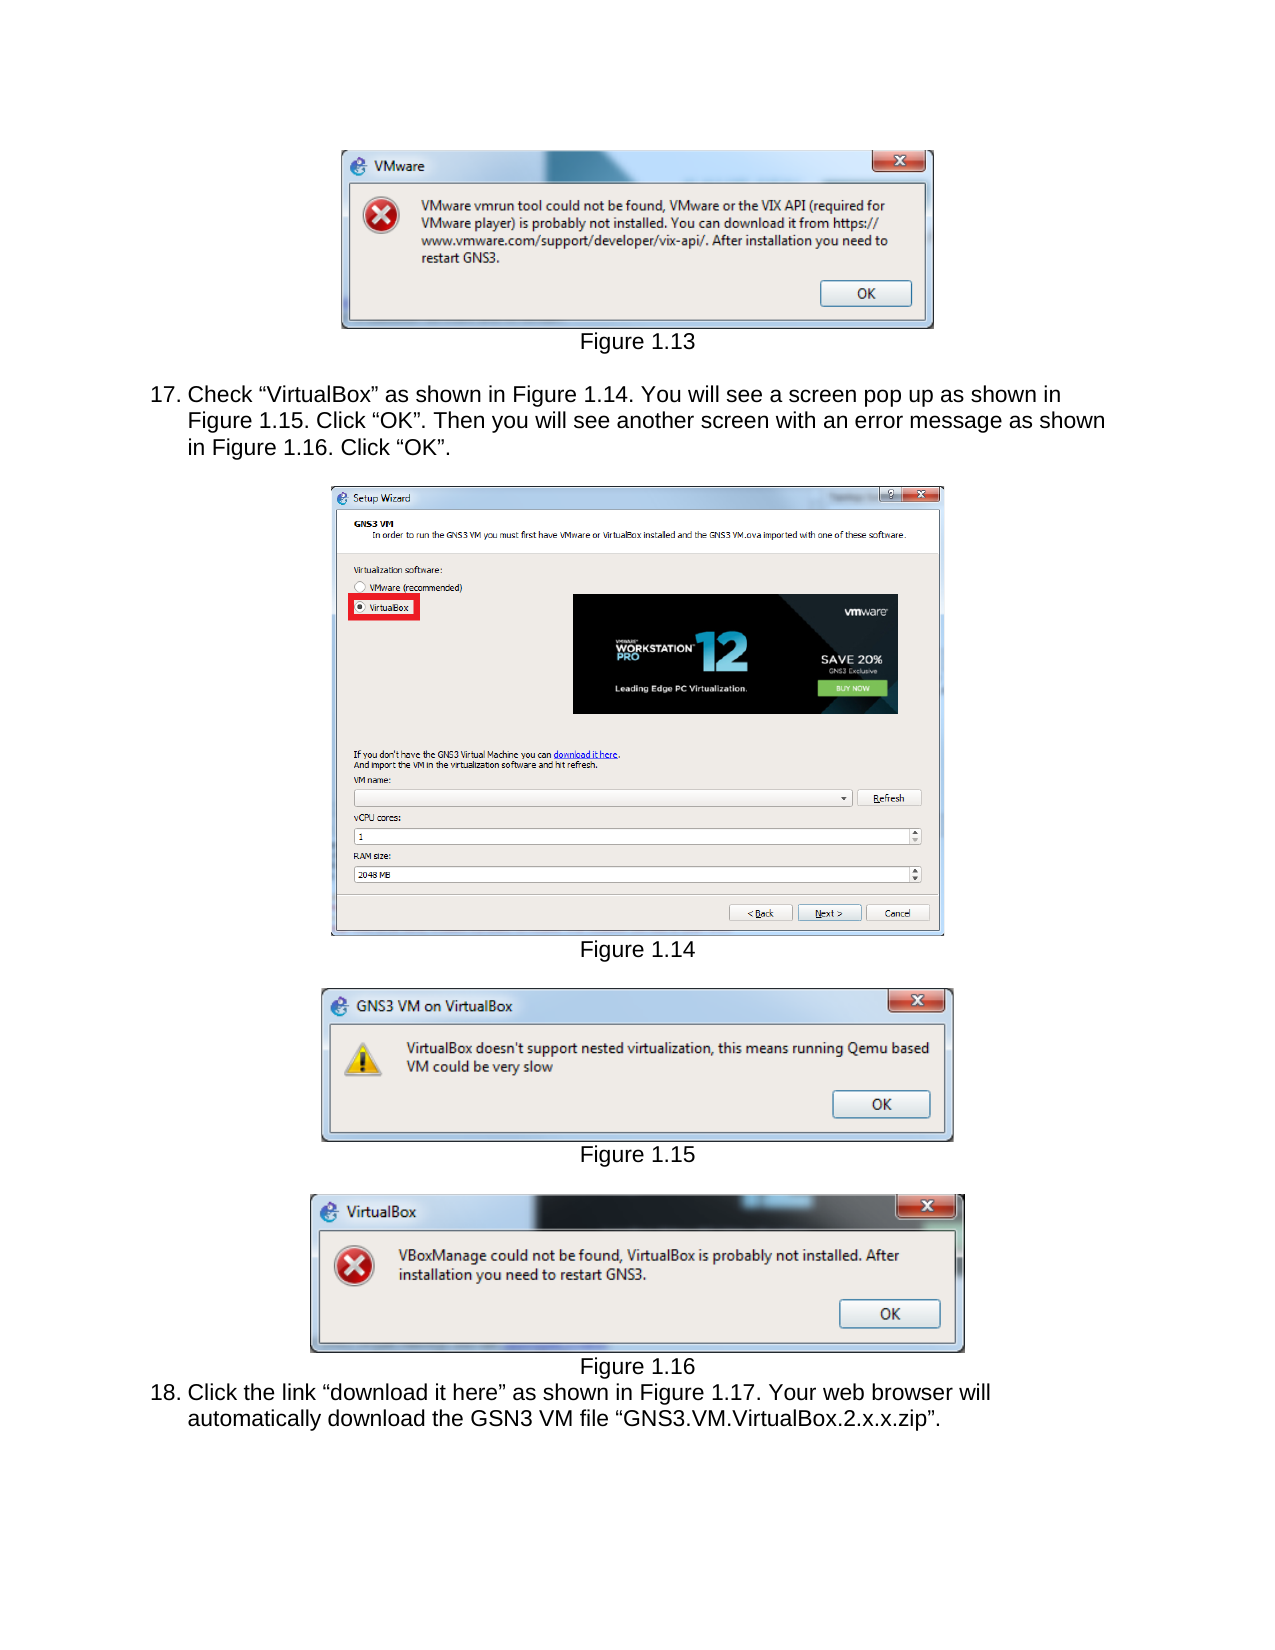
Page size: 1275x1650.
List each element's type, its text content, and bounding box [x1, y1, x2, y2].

picture [341, 150, 934, 329]
picture [321, 988, 954, 1142]
list Click the link “download it here” as shown in Figure 1.17. Your web browser will automatically download the GSN3 VM file “GNS3.VM.VirtualBox.2.x.x.zip”. [150, 1379, 1125, 1432]
text Figure 1.16 [150, 1353, 1125, 1379]
text Figure 1.14 [150, 936, 1125, 962]
text Figure 1.13 [150, 328, 1125, 354]
list Check “VirtualBox” as shown in Figure 1.14. You will see a screen pop up as shown in Figure 1.15. Click “OK”. Then you will see another screen with an error message as shown in Figure 1.16. Click “OK”. [150, 381, 1125, 460]
picture [310, 1194, 965, 1353]
text Figure 1.15 [150, 1141, 1125, 1168]
picture [331, 486, 945, 936]
